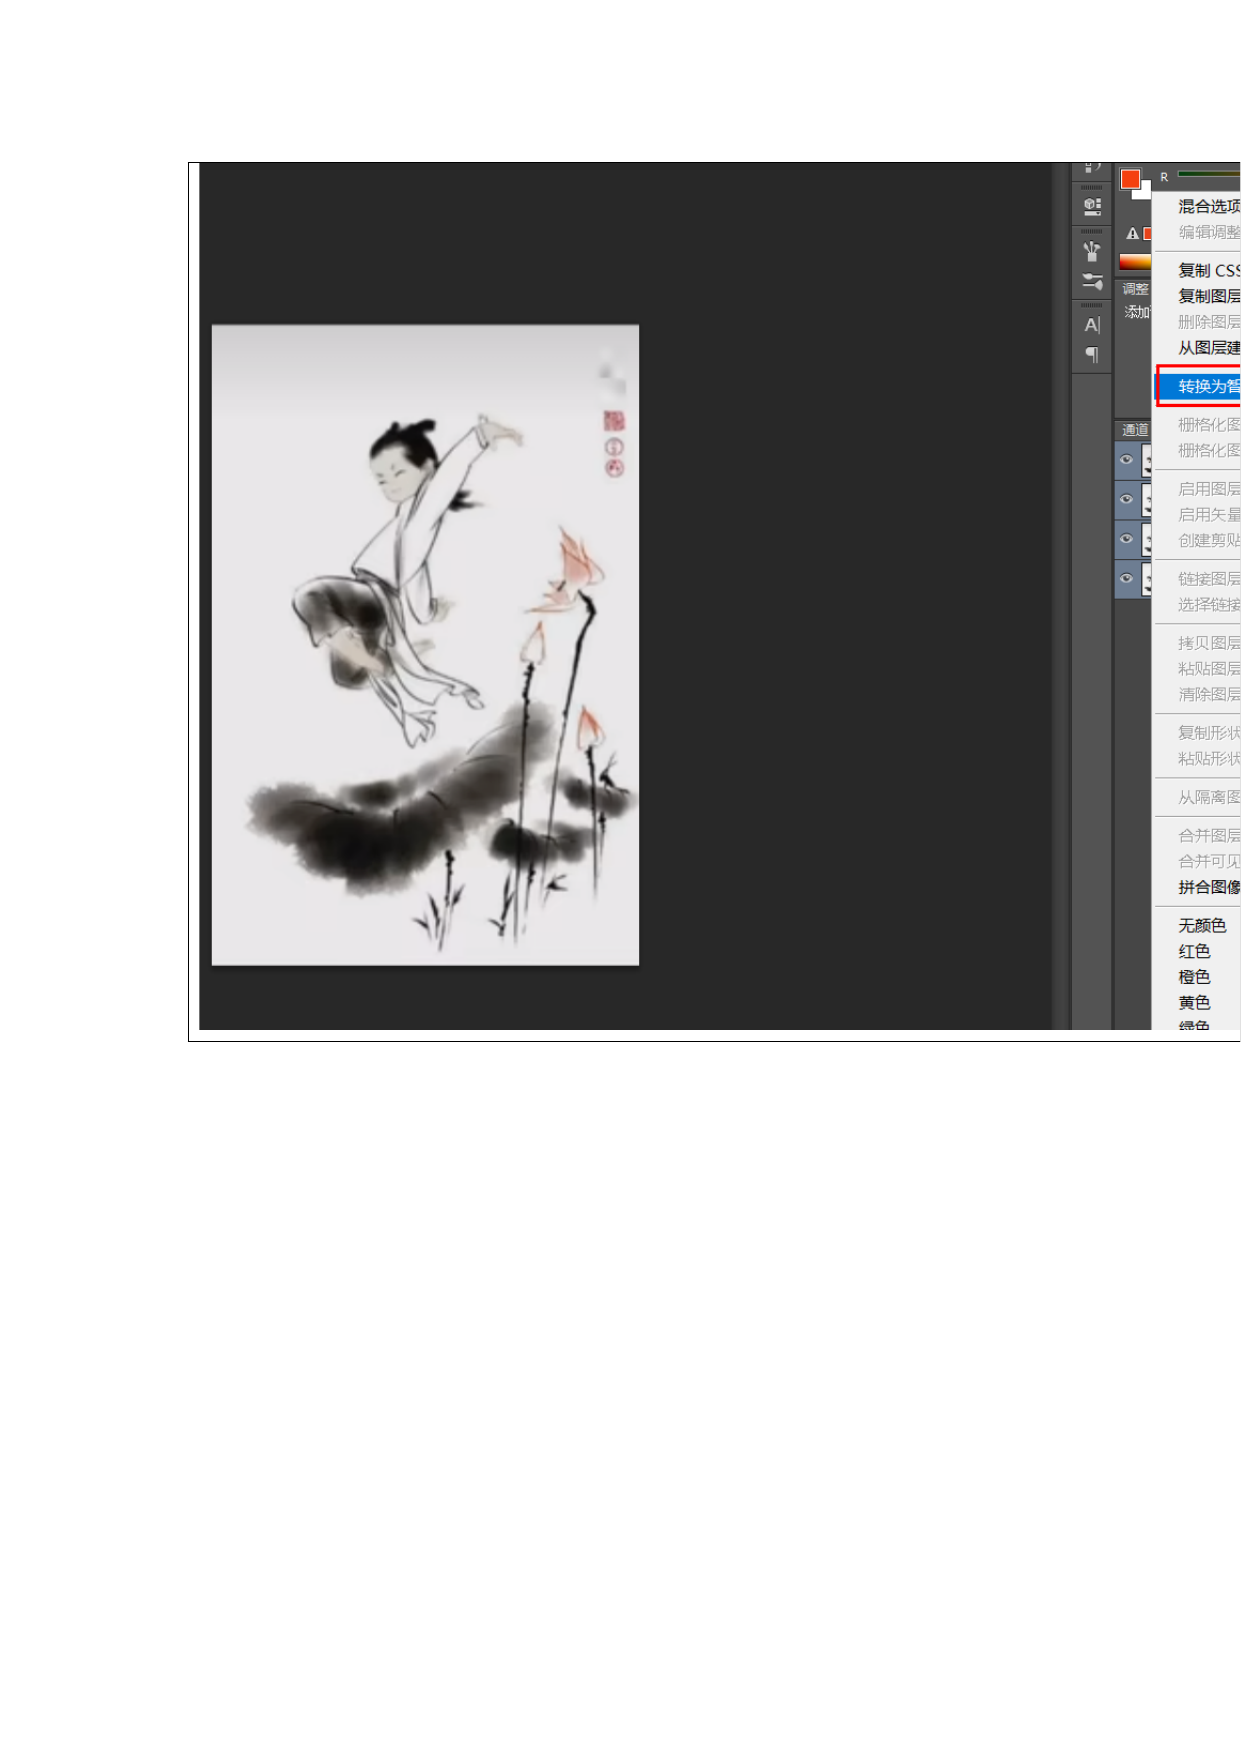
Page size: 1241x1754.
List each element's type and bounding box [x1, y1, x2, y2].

picture [199, 163, 1241, 1030]
table_header [189, 163, 1240, 1041]
